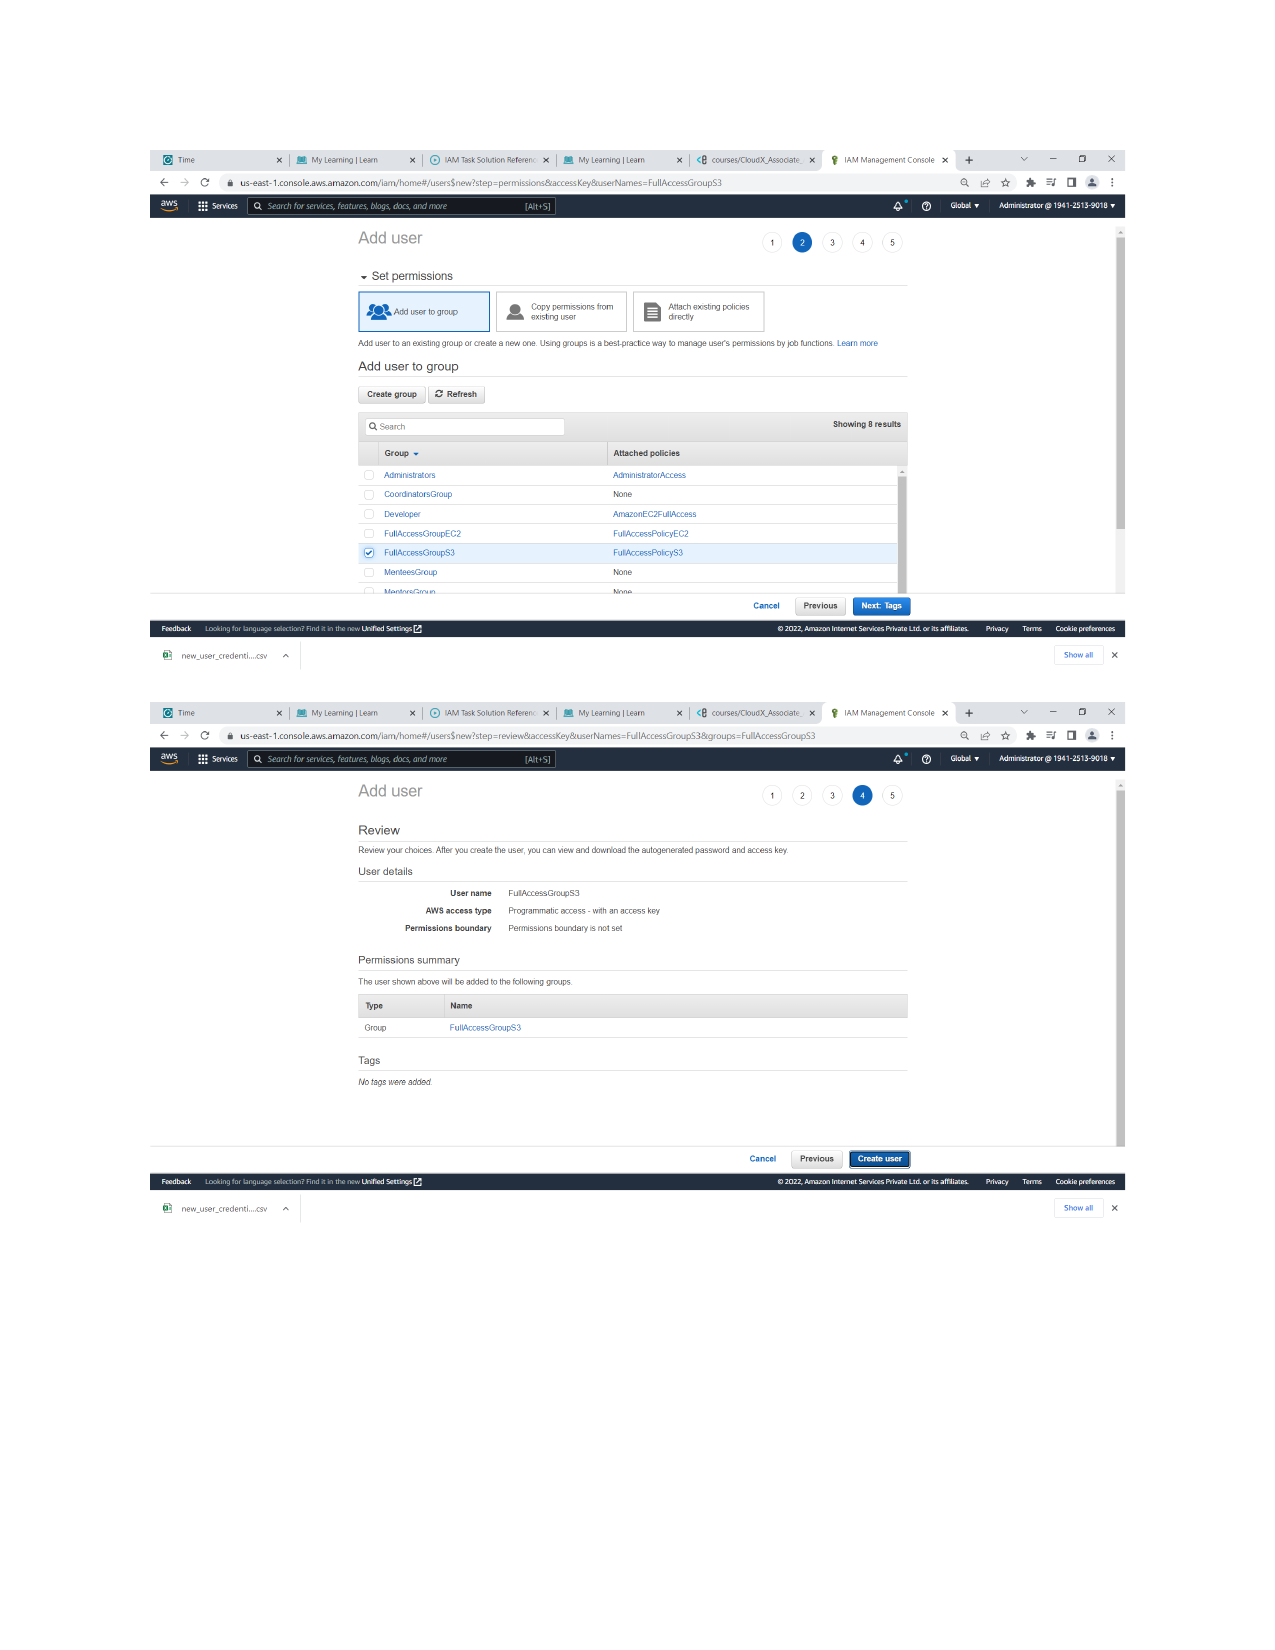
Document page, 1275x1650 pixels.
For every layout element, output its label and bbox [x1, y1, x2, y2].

picture [150, 702, 1125, 1226]
picture [150, 150, 1125, 673]
